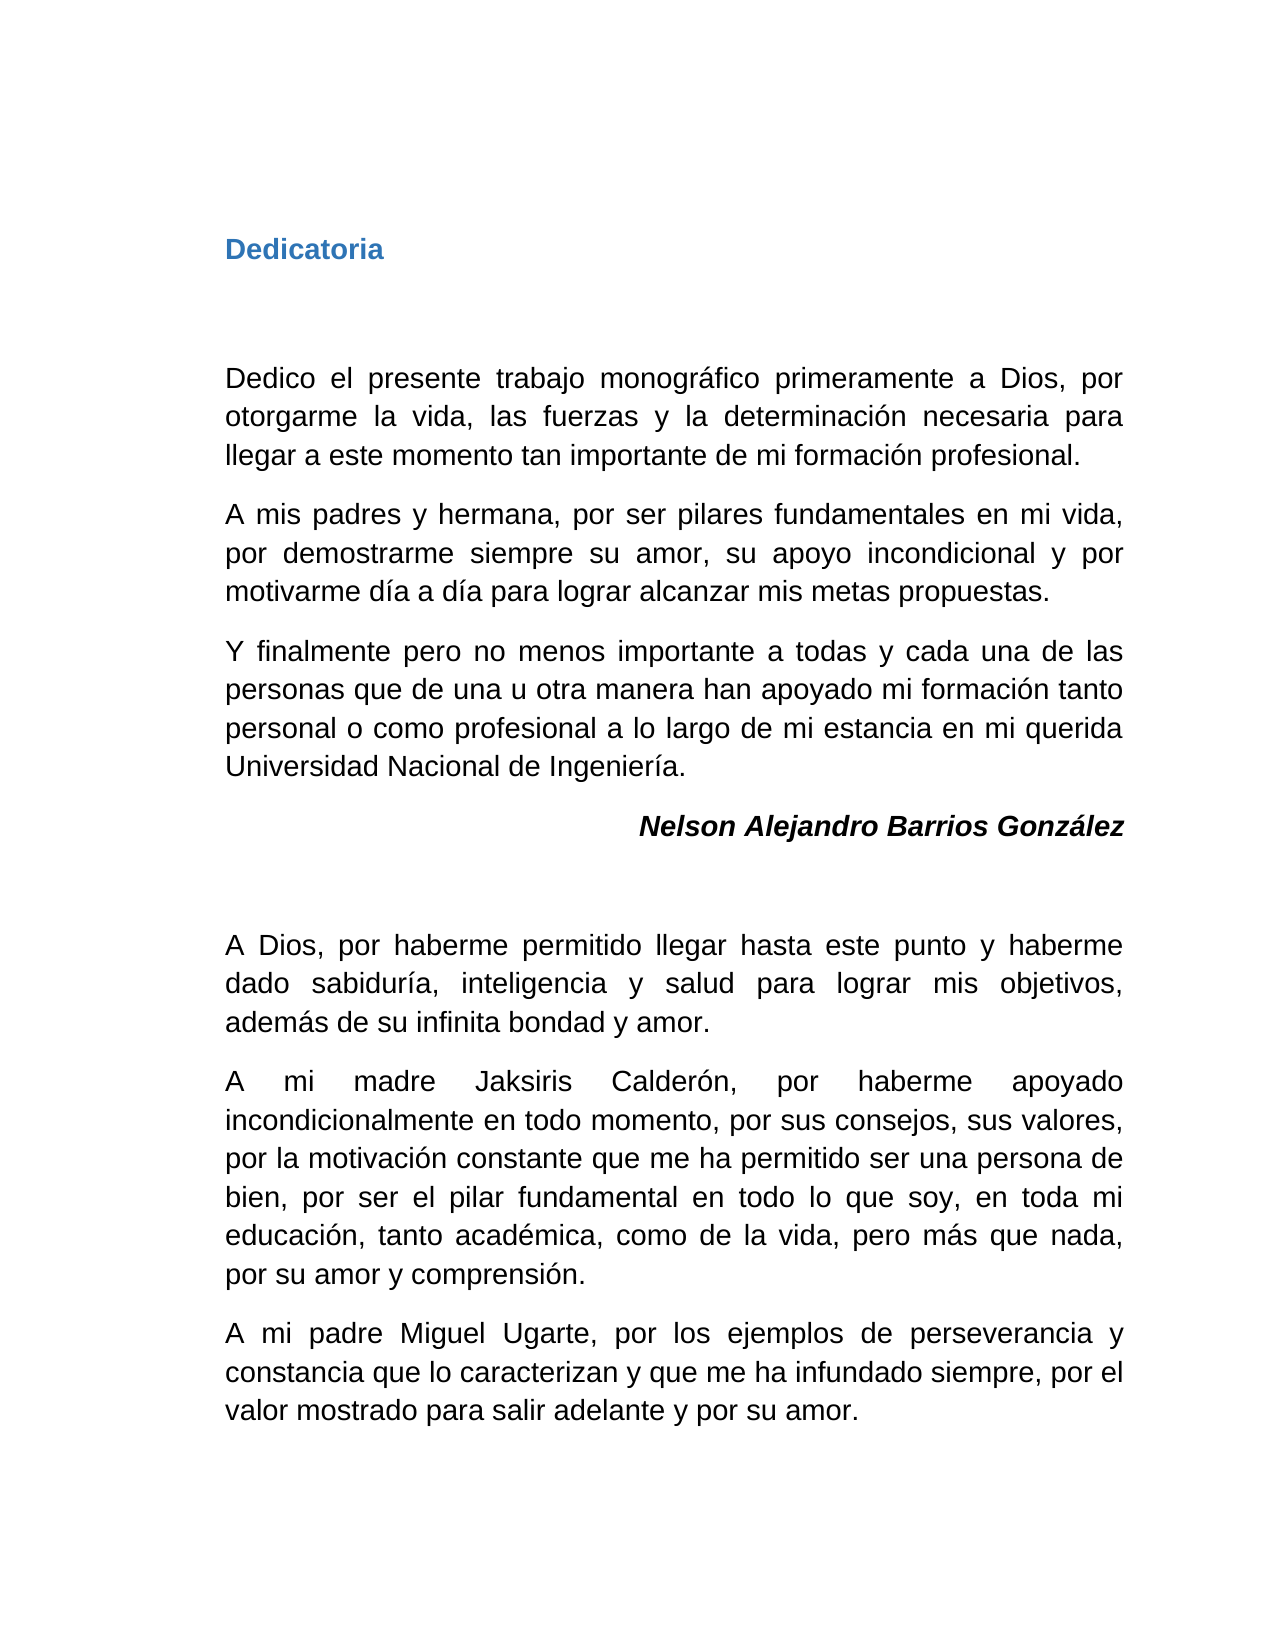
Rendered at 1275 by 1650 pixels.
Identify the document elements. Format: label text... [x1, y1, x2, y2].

text A mi madre Jaksiris Calderón, por haberme apoyado incondicionalmente en todo momento, por sus consejos, sus valores, por la motivación constante que me ha permitido ser una persona de bien, por ser el pilar fundamental en todo lo que soy, en toda mi educación, tanto académica, como de la vida, pero más que nada, por su amor y comprensión. [225, 1064, 1125, 1290]
text Dedico el presente trabajo monográfico primeramente a Dios, por otorgarme la vida, las fuerzas y la determinación necesaria para llegar a este momento tan importante de mi formación profesional. [225, 361, 1125, 472]
text Y finalmente pero no menos importante a todas y cada una de las personas que de una u otra manera han apoyado mi formación tanto personal o como profesional a lo largo de mi estancia en mi querida Universidad Nacional de Ingeniería. [225, 634, 1125, 783]
text Dedicatoria [225, 232, 1125, 266]
text A mis padres y hermana, por ser pilares fundamentales en mi vida, por demostrarme siempre su amor, su apoyo incondicional y por motivarme día a día para lograr alcanzar mis metas propuestas. [225, 497, 1125, 608]
text Nelson Alejandro Barrios González [225, 809, 1125, 842]
text A Dios, por haberme permitido llegar hasta este punto y haberme dado sabiduría, inteligencia y salud para lograr mis objetivos, además de su infinita bondad y amor. [225, 928, 1125, 1038]
text A mi padre Miguel Ugarte, por los ejemplos de perseverancia y constancia que lo caracterizan y que me ha infundado siempre, por el valor mostrado para salir adelante y por su amor. [225, 1316, 1125, 1427]
